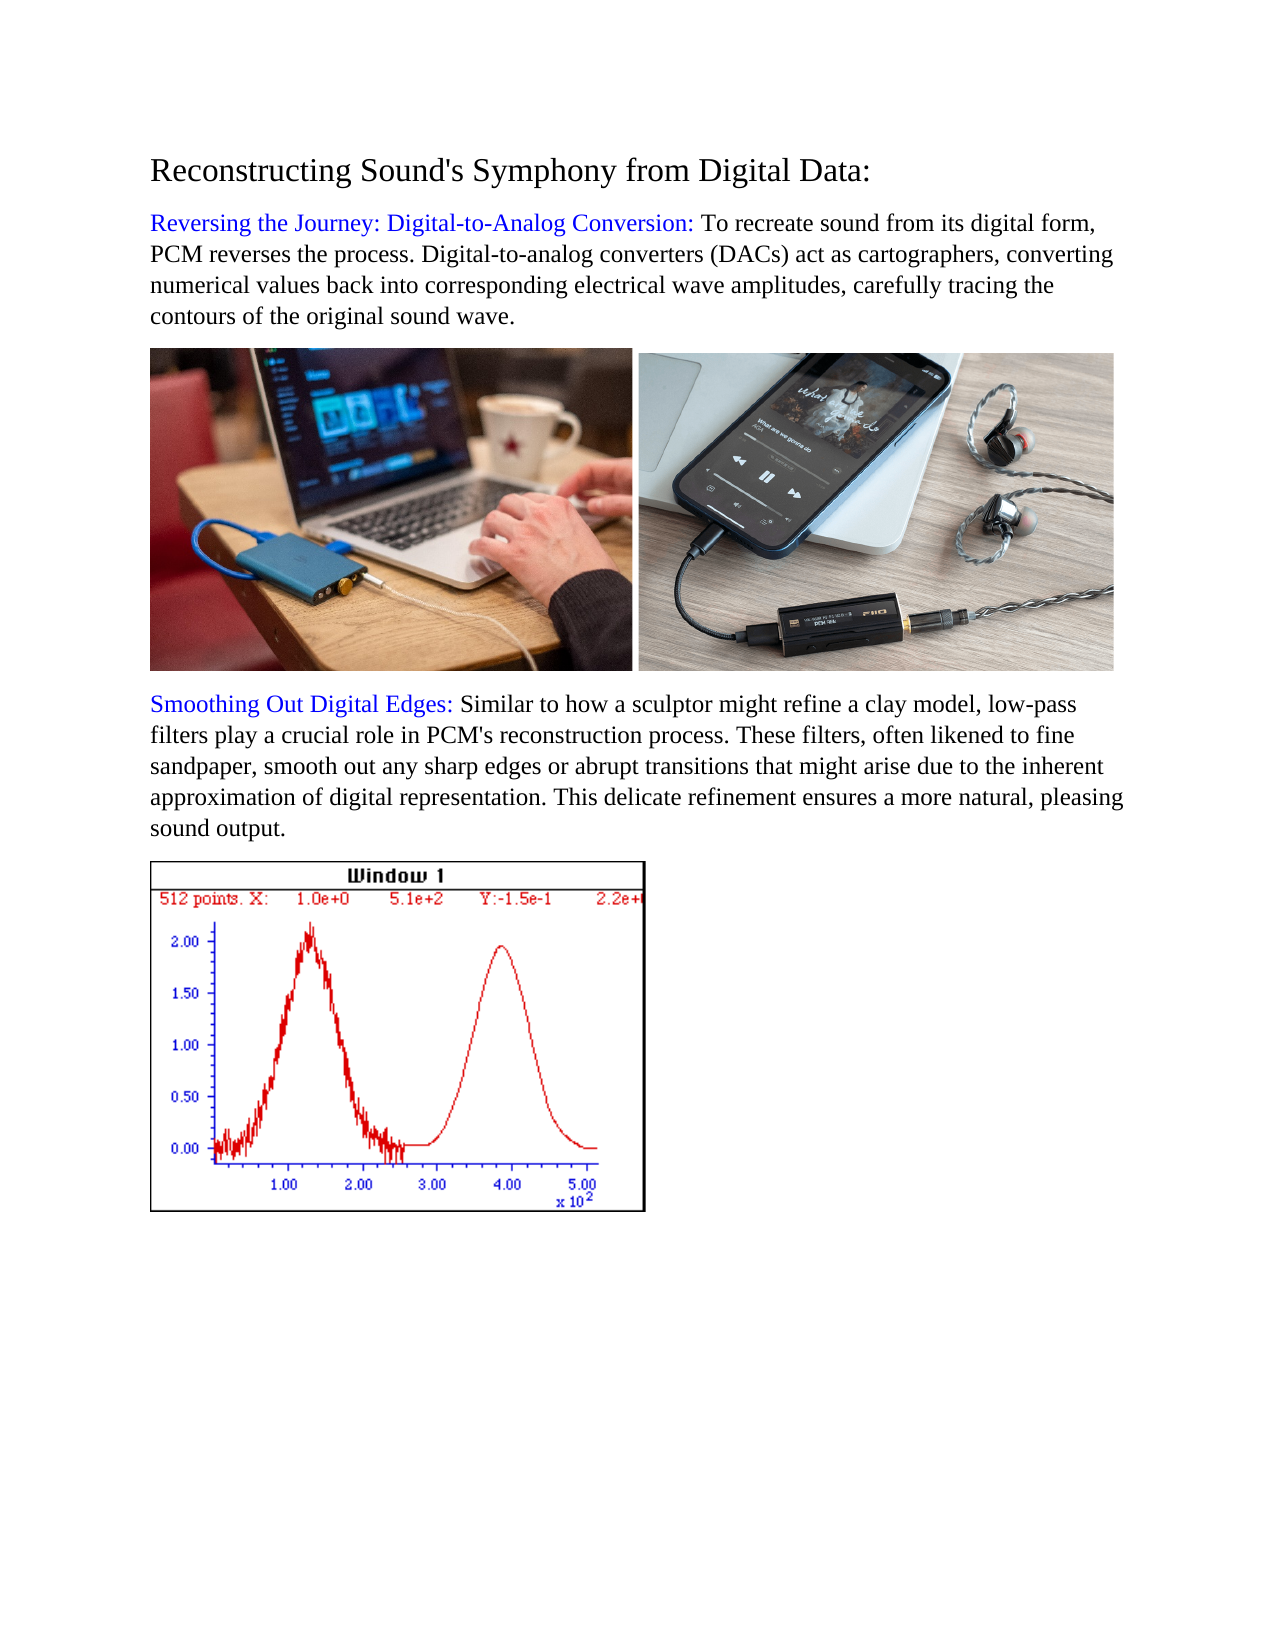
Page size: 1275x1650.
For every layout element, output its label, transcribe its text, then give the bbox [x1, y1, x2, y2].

text Reversing the Journey: Digital-to-Analog Conversion: To recreate sound from its digital form, PCM reverses the process. Digital-to-analog converters (DACs) act as cartographers, converting numerical values back into corresponding electrical wave amplitudes, carefully tracing the contours of the original sound wave. [150, 208, 1125, 330]
picture [150, 861, 646, 1212]
picture [638, 353, 1114, 671]
text Smoothing Out Digital Edges: Similar to how a sculptor might refine a clay model, low-pass filters play a crucial role in PCM's reconstruction process. These filters, often likened to fine sandpaper, smooth out any sharp edges or abrupt transitions that might arise due to the inherent approximation of digital representation. This delicate refinement ensures a more natural, pleasing sound output. [150, 689, 1125, 842]
picture [150, 348, 633, 671]
text Reconstructing Sound's Symphony from Digital Data: [150, 150, 1125, 188]
